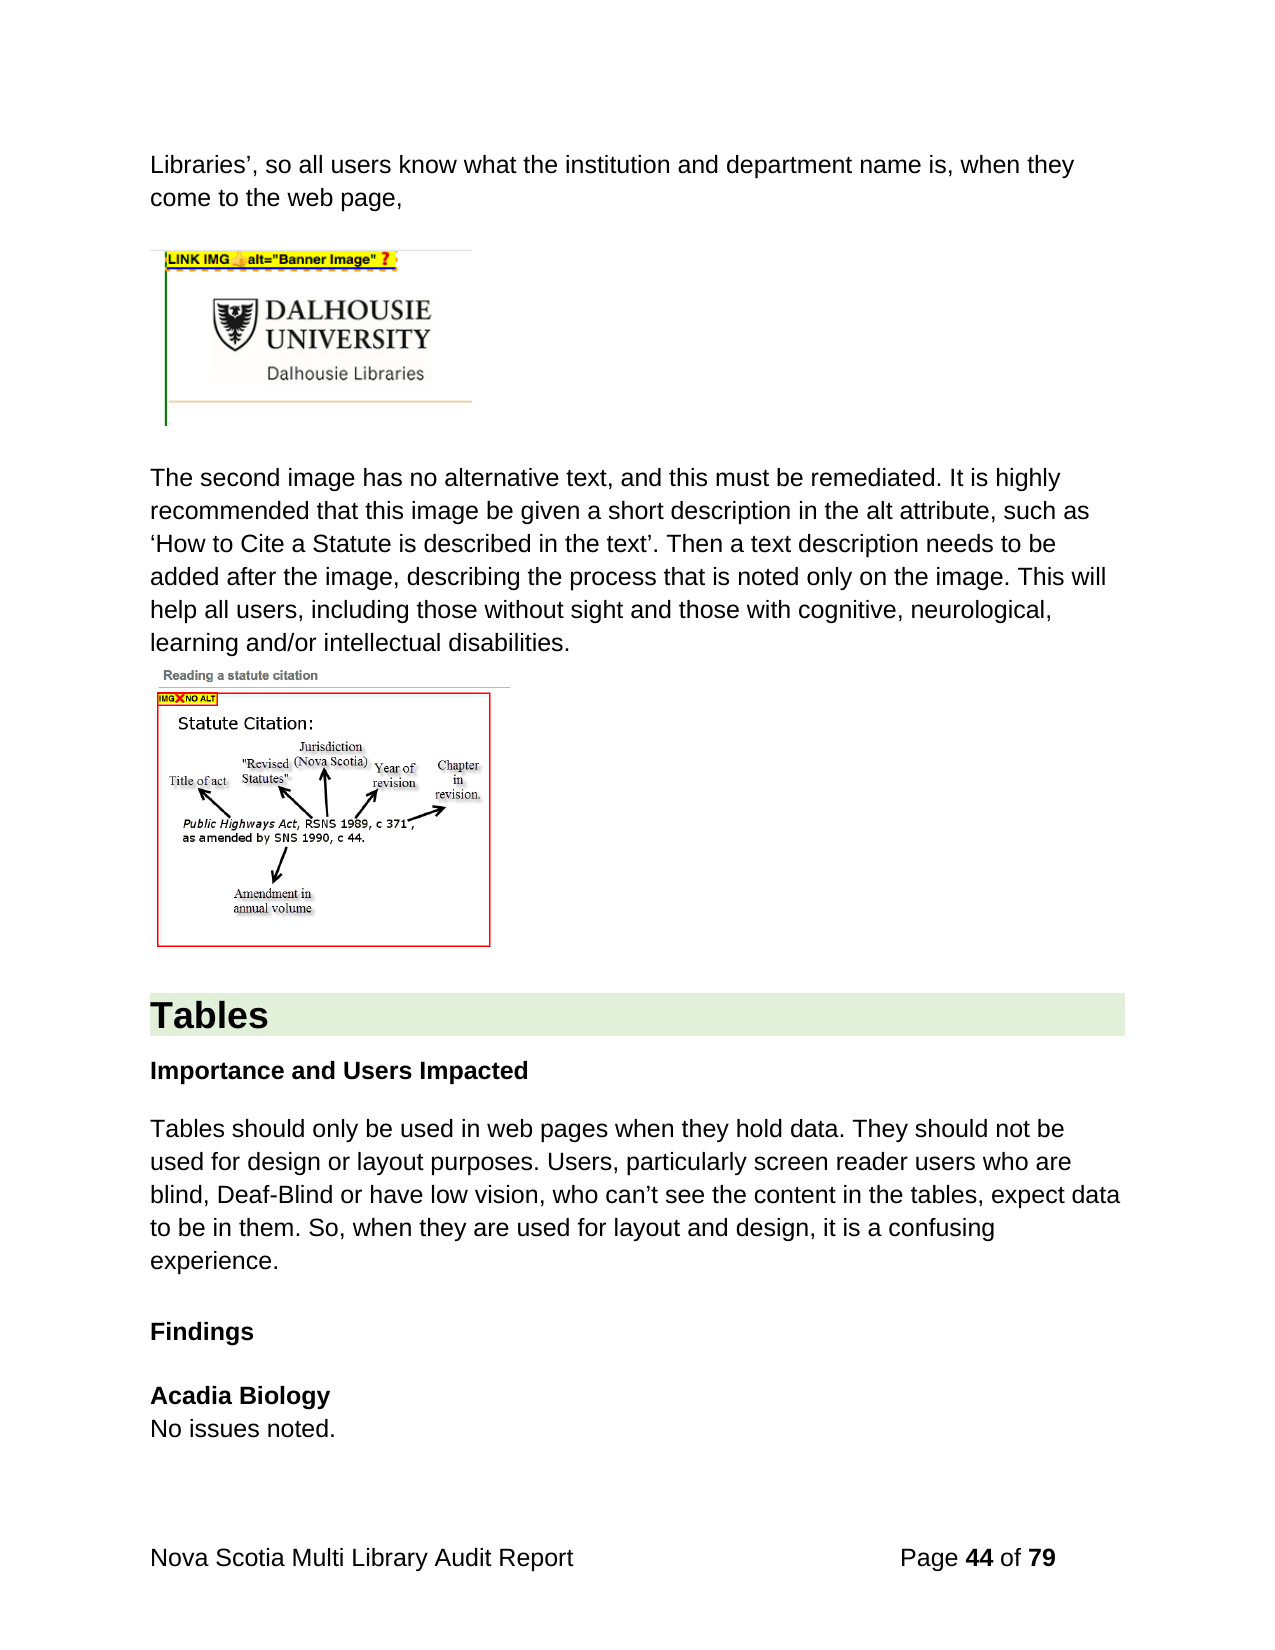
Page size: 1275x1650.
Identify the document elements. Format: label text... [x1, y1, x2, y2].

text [150, 150, 1125, 212]
text Acadia Biology No issues noted. [150, 1381, 1125, 1475]
text The second image has no alternative text, and this must be remediated. It is highly recommended that this image be given a short description in the alt attribute, such as ‘How to Cite a Statute is described in the text’. Then a text description needs to be added after the image, describing the process that is noted only on the image. This will help all users, including those without sight and those with cognitive, neurological, learning and/or intellectual disabilities. [150, 463, 1125, 657]
picture [150, 661, 511, 956]
text Tables should only be used in web pages when they hold data. They should not be used for design or layout purposes. Users, particularly screen reader users who are blind, Deaf-Blind or have low vision, who can’t see the content in the tables, expect data to be in them. So, when they are used for layout and design, it is a confusing experience. [150, 1114, 1125, 1275]
subtitle Importance and Users Impacted [150, 1056, 1125, 1085]
subtitle Tables [150, 993, 1125, 1036]
picture [150, 249, 473, 426]
subtitle Findings [150, 1317, 1125, 1345]
